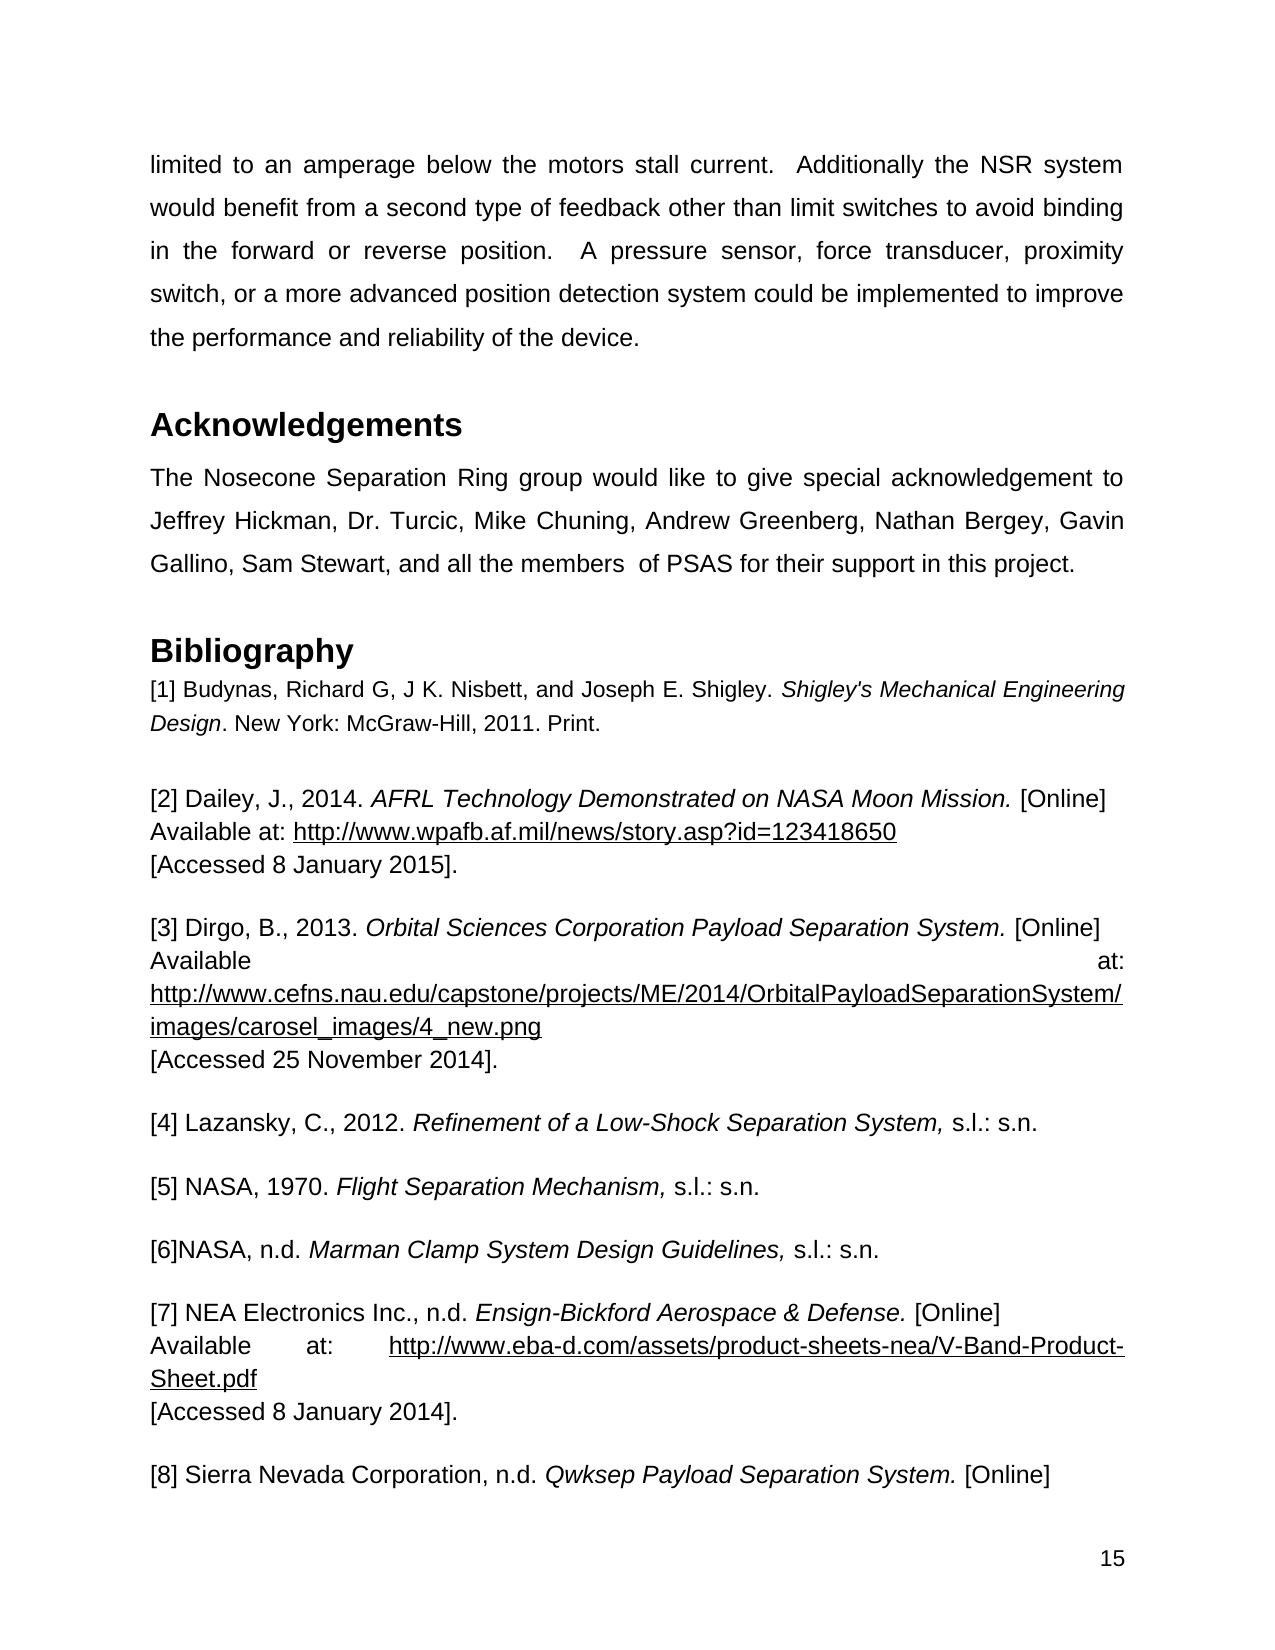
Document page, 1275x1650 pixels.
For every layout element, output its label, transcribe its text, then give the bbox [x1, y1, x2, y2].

text [8] Sierra Nevada Corporation, n.d. Qwksep Payload Separation System. [Online] [150, 1460, 1125, 1489]
text Available at: http://www.eba-d.com/assets/product-sheets-nea/V-Band-Product-Sheet.pdf [150, 1331, 1125, 1393]
text [3] Dirgo, B., 2013. Orbital Sciences Corporation Payload Separation System. [Online] [150, 913, 1125, 942]
text Bibliography [150, 632, 1125, 670]
text [7] NEA Electronics Inc., n.d. Ensign-Bickford Aerospace & Defense. [Online] [150, 1298, 1125, 1327]
text Acknowledgements [150, 405, 1125, 443]
text [Accessed 8 January 2014]. [150, 1397, 1125, 1426]
text [6]NASA, n.d. Marman Clamp System Design Guidelines, s.l.: s.n. [150, 1235, 1125, 1263]
text Available at: http://www.cefns.nau.edu/capstone/projects/ME/2014/OrbitalPayloadSeparationSystem/images/carosel_images/4_new.png [150, 946, 1125, 1041]
text The Nosecone Separation Ring group would like to give special acknowledgement to Jeffrey Hickman, Dr. Turcic, Mike Chuning, Andrew Greenberg, Nathan Bergey, Gavin Gallino, Sam Stewart, and all the members of PSAS for their support in this project. [150, 463, 1125, 578]
text [1] Budynas, Richard G, J K. Nisbett, and Joseph E. Shigley. Shigley's Mechanical Engineering Design. New York: McGraw-Hill, 2011. Print. [150, 702, 1125, 736]
text [Accessed 8 January 2015]. [150, 850, 1125, 878]
text [2] Dailey, J., 2014. AFRL Technology Demonstrated on NASA Moon Mission. [Online] [150, 784, 1125, 812]
text [4] Lazansky, C., 2012. Refinement of a Low-Shock Separation System, s.l.: s.n. [150, 1108, 1125, 1137]
text [Accessed 25 November 2014]. [150, 1045, 1125, 1074]
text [150, 150, 1125, 351]
text Available at: http://www.wpafb.af.mil/news/story.asp?id=123418650 [150, 817, 1125, 845]
text [5] NASA, 1970. Flight Separation Mechanism, s.l.: s.n. [150, 1171, 1125, 1200]
